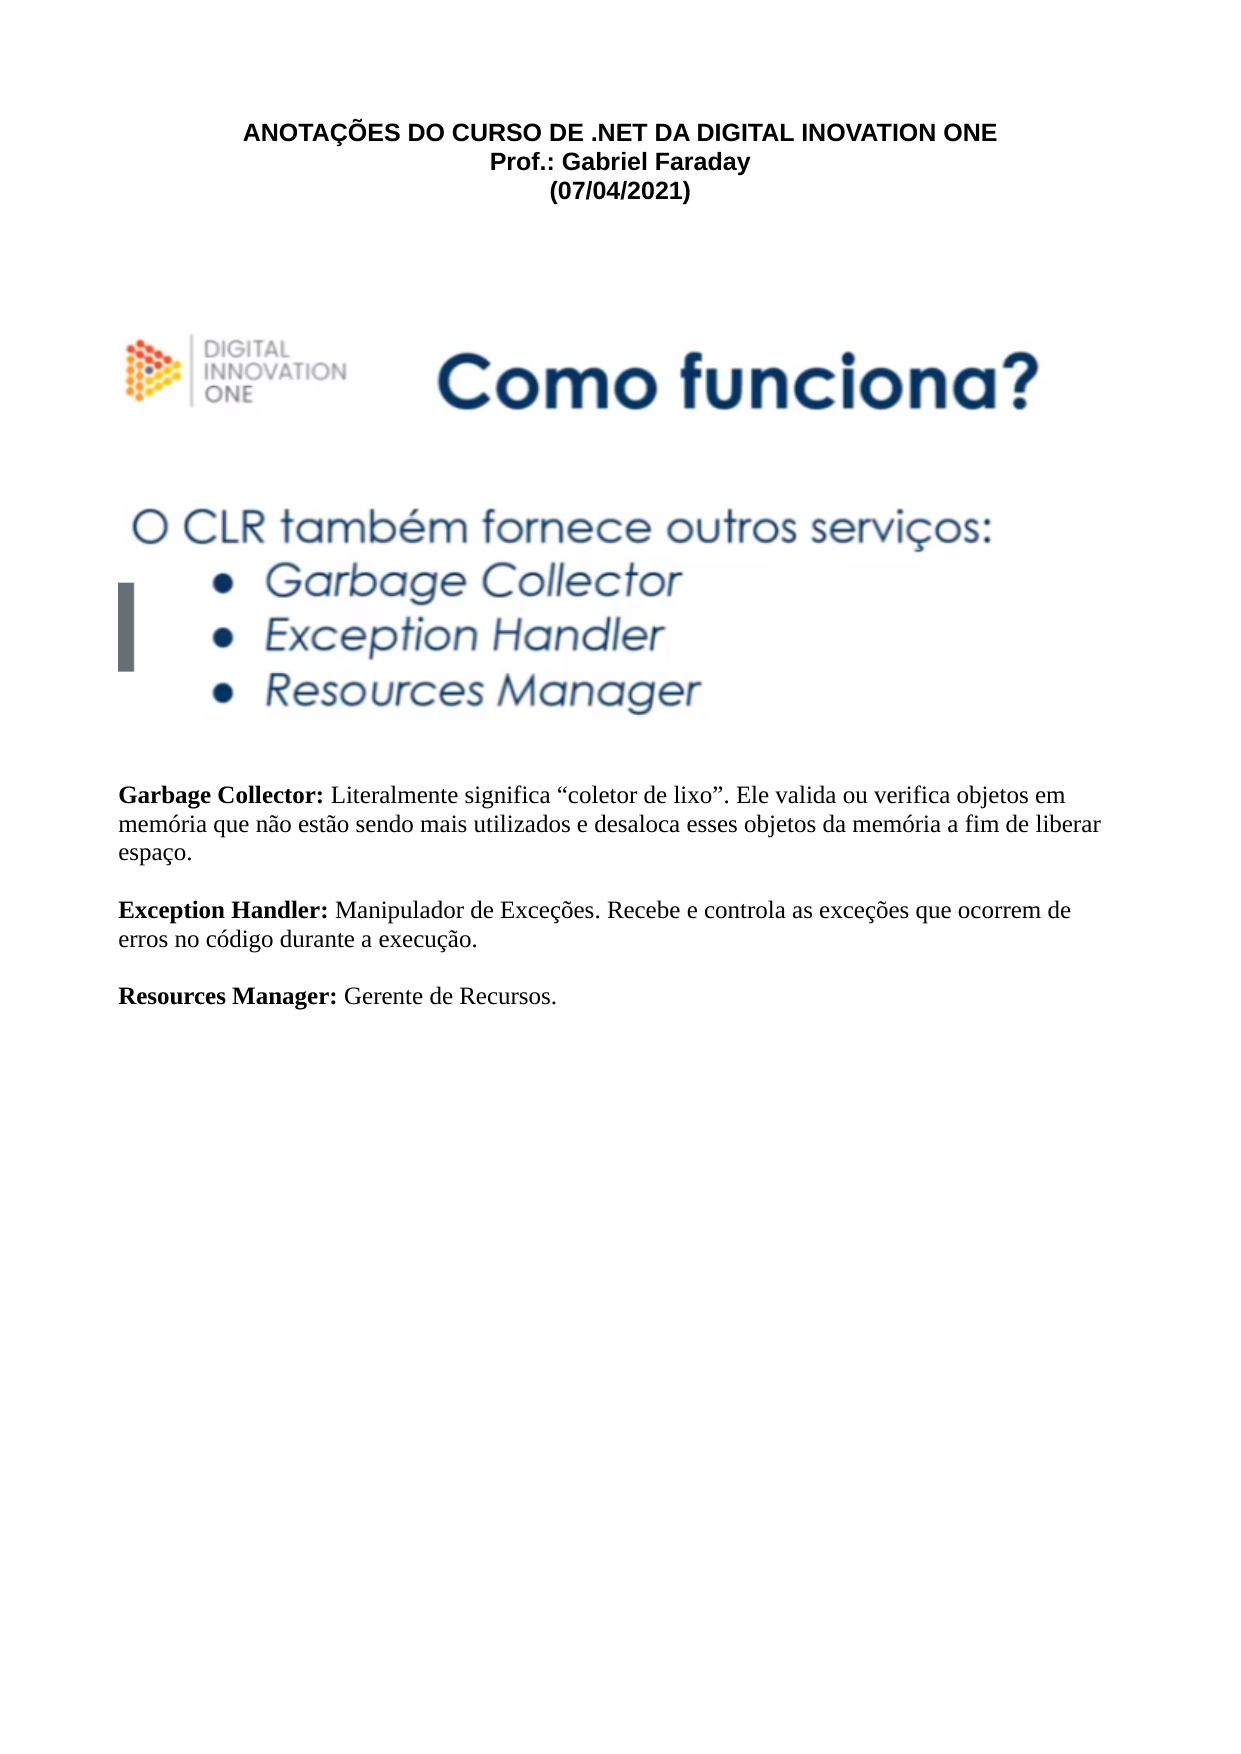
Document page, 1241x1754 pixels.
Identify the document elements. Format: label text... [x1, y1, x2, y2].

text Resources Manager: Gerente de Recursos. [118, 981, 1122, 1010]
text Garbage Collector: Literalmente significa “coletor de lixo”. Ele valida ou verifica objetos em memória que não estão sendo mais utilizados e desaloca esses objetos da memória a fim de liberar espaço. [118, 780, 1122, 866]
text Exception Handler: Manipulador de Exceções. Recebe e controla as exceções que ocorrem de erros no código durante a execução. [118, 895, 1122, 952]
picture [118, 291, 1123, 752]
